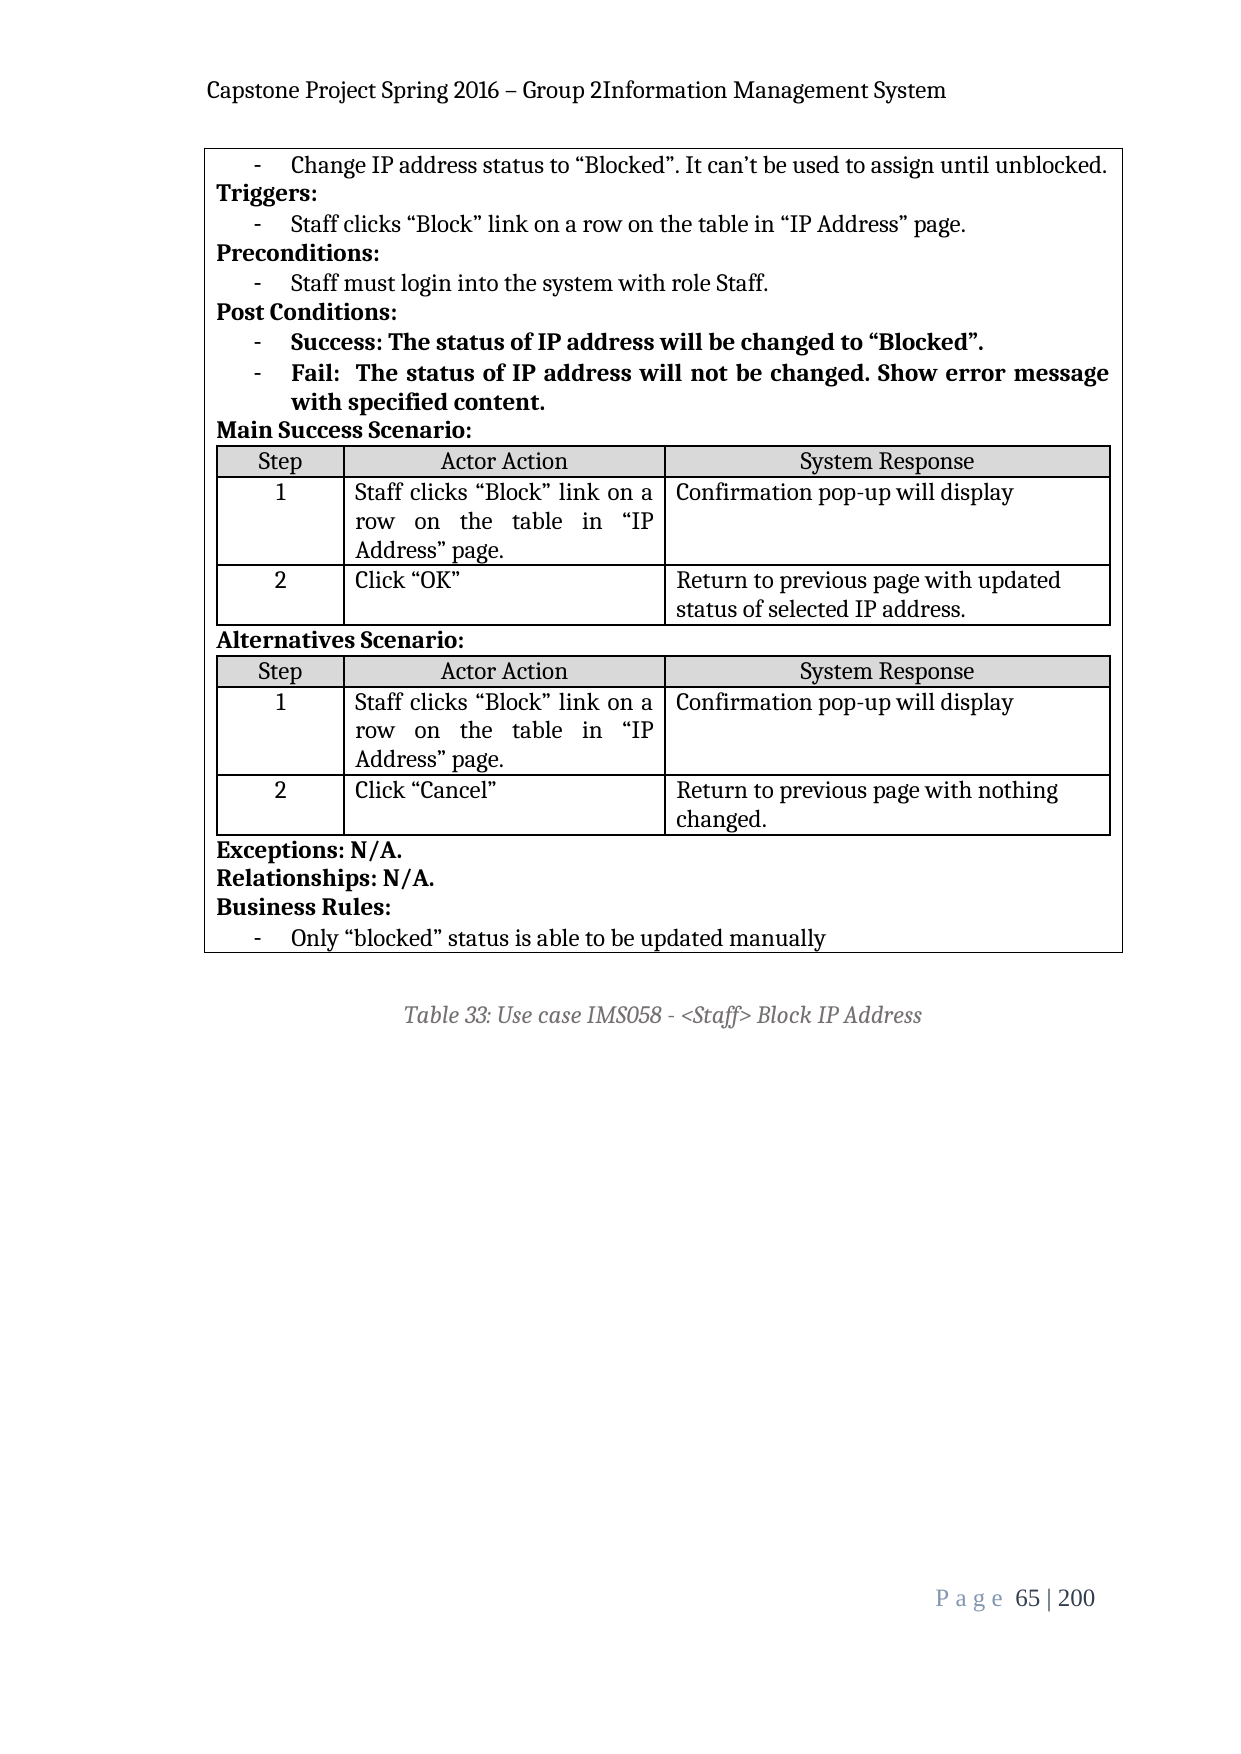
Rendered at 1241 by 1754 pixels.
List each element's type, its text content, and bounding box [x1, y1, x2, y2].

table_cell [205, 149, 1122, 952]
text Table 33: Use case IMS058 - <Staff> Block IP Address [207, 1001, 1122, 1030]
